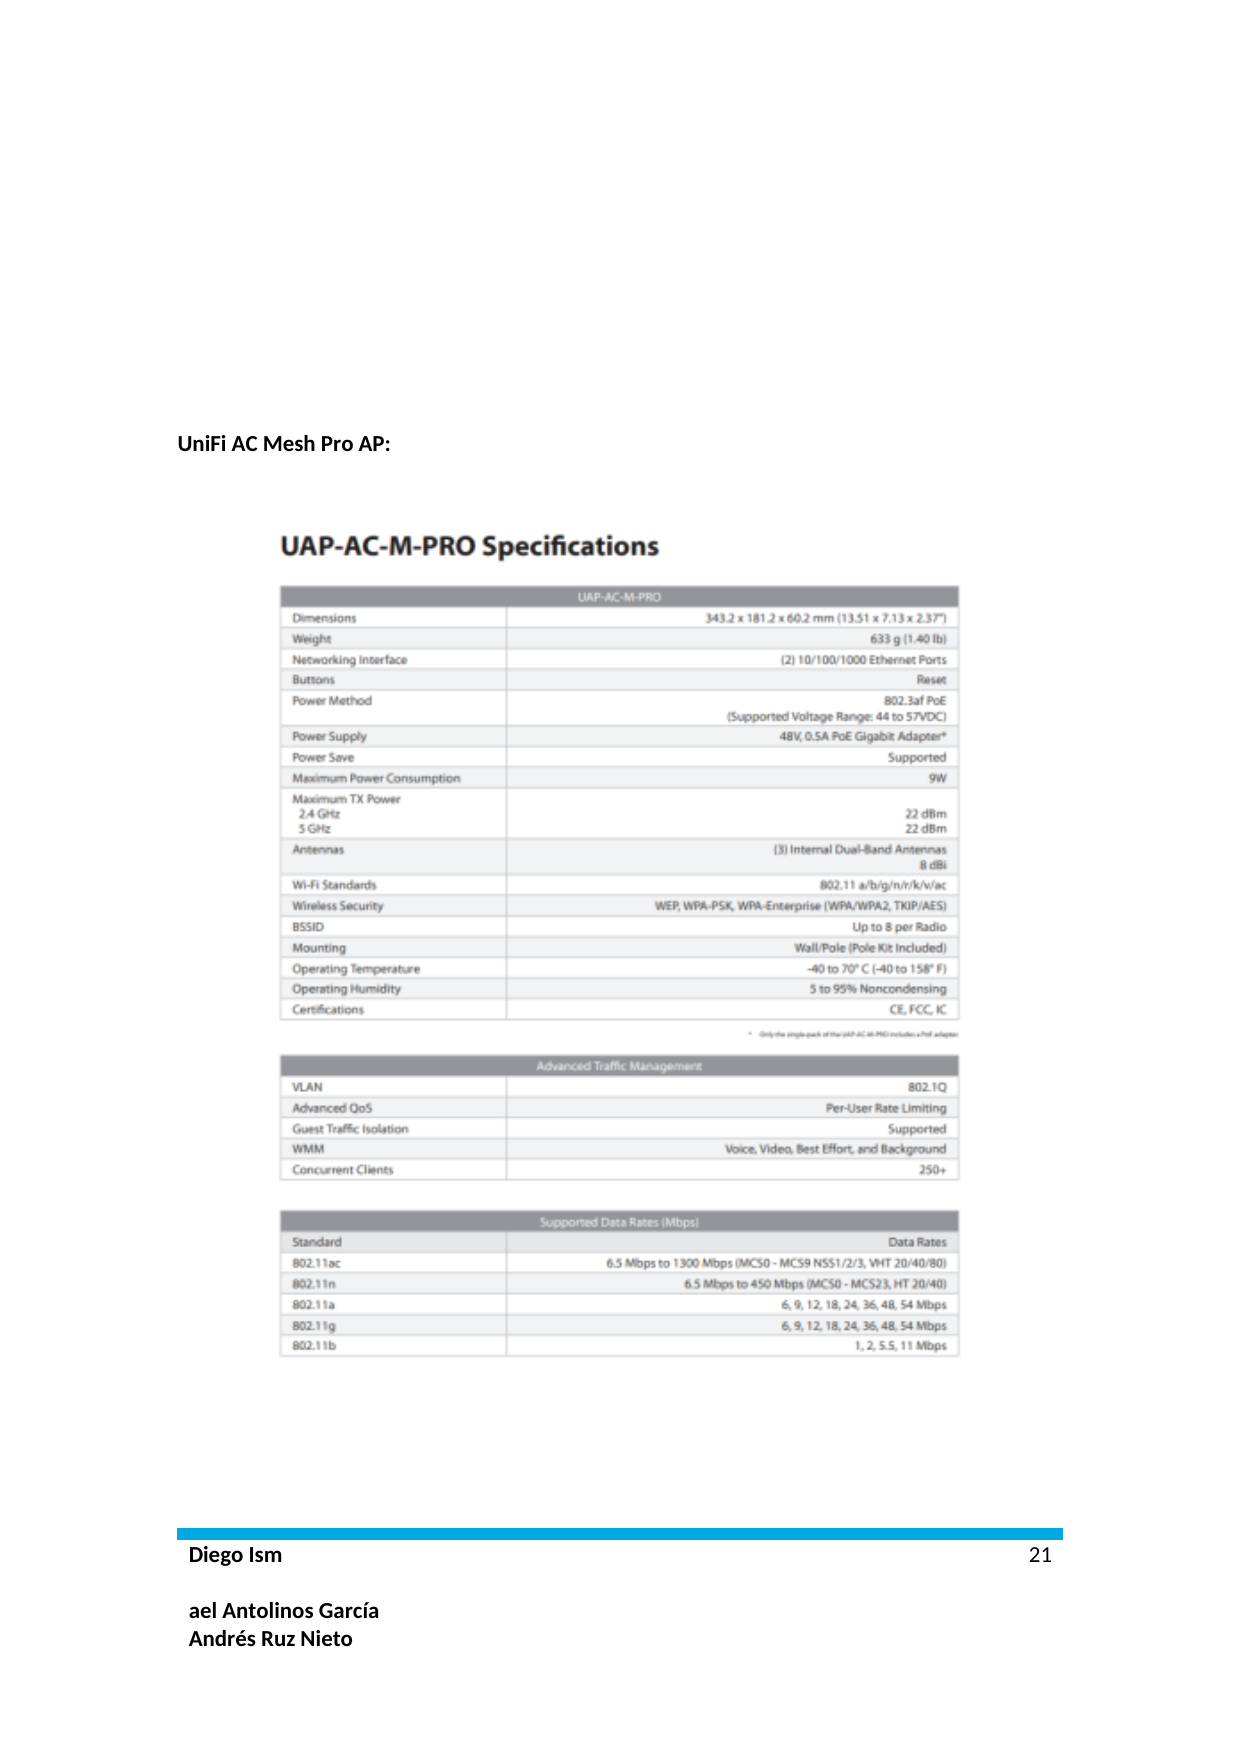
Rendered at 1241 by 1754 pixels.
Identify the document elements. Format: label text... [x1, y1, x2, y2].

text UniFi AC Mesh Pro AP: [177, 429, 1063, 457]
picture [267, 522, 973, 1368]
